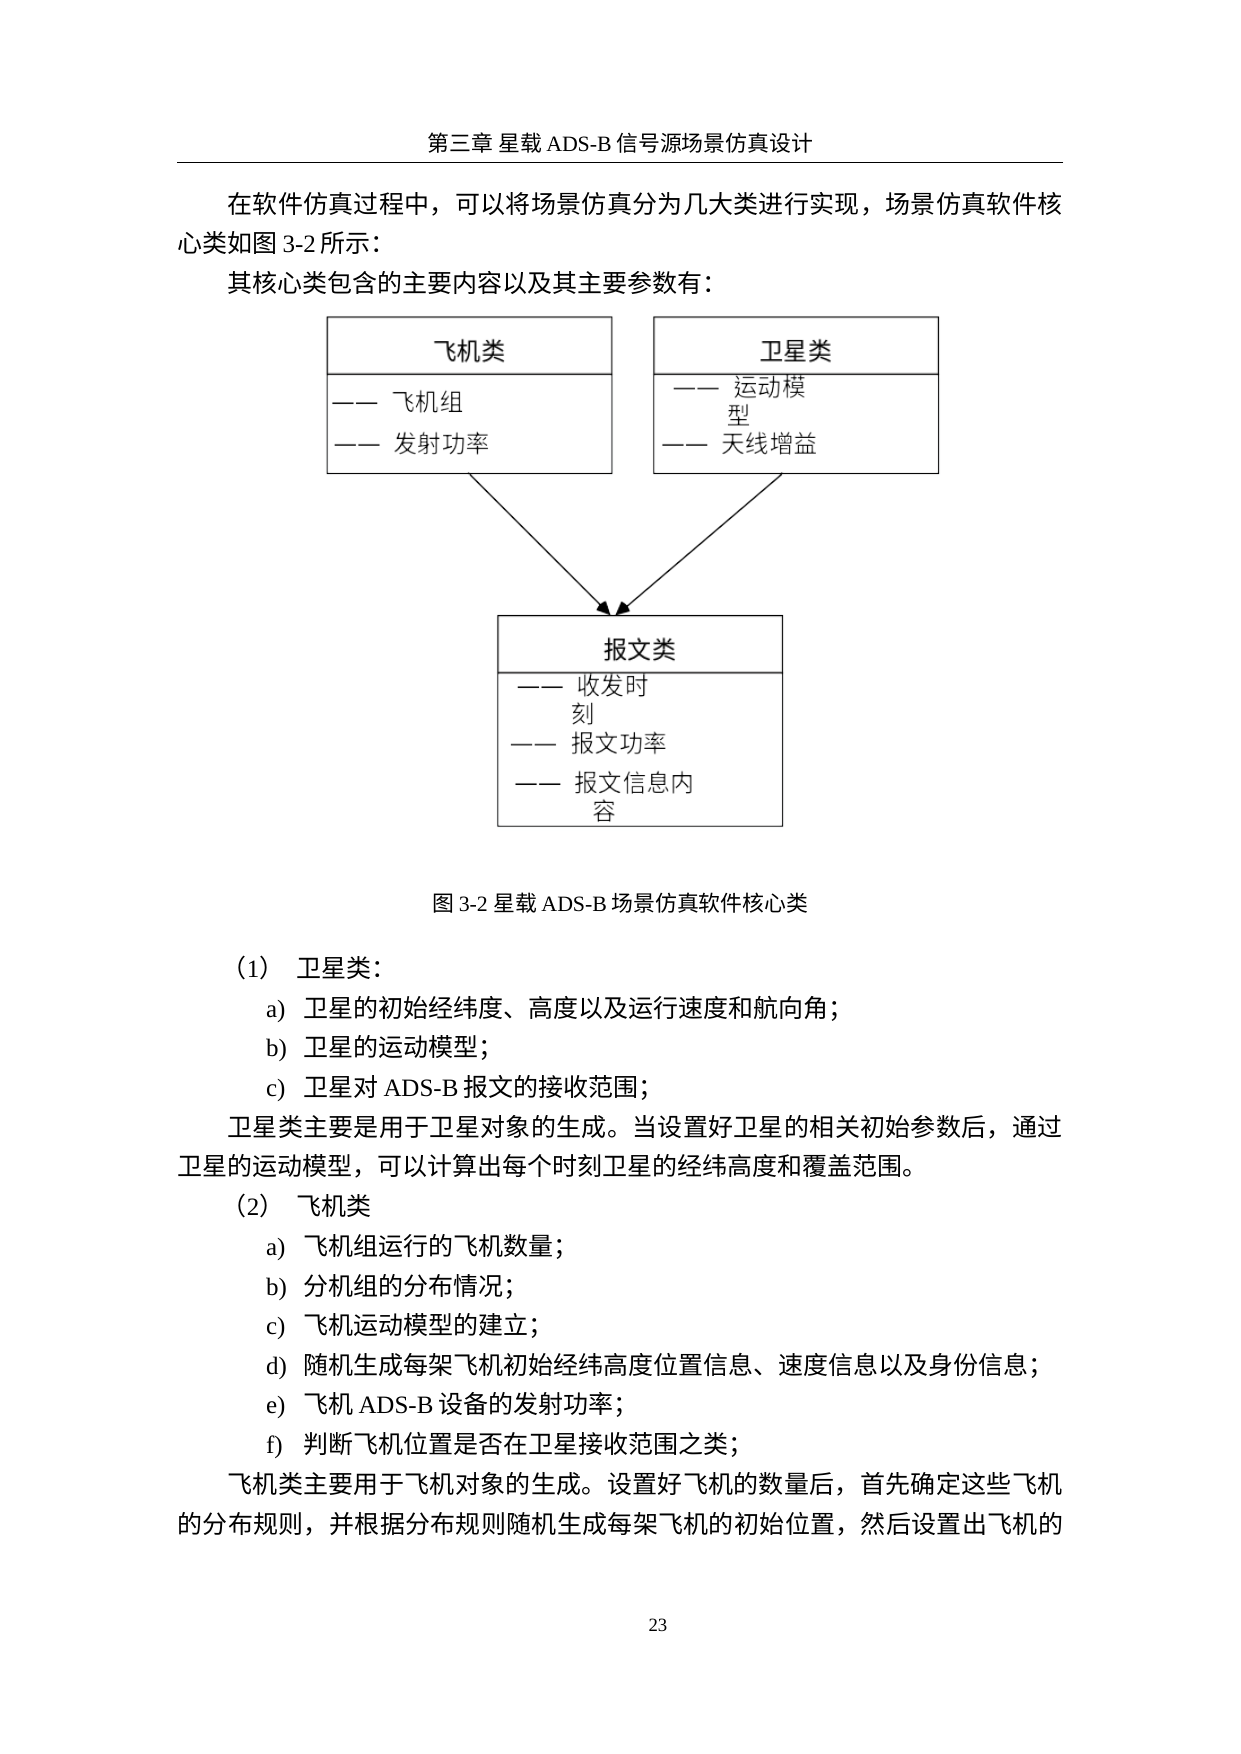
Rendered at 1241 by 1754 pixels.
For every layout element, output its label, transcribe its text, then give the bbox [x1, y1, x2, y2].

text 图3-2 星载ADS-B场景仿真软件核心类 [177, 882, 1063, 922]
list 判断飞机位置是否在卫星接收范围之类； [266, 1423, 1063, 1463]
list 卫星对ADS-B报文的接收范围； [266, 1066, 1063, 1106]
text 其核心类包含的主要内容以及其主要参数有： [177, 262, 1063, 301]
list 卫星类： [222, 947, 1063, 986]
list 卫星的运动模型； [266, 1026, 1063, 1066]
text 在软件仿真过程中，可以将场景仿真分为几大类进行实现，场景仿真软件核心类如图3-2所示： [177, 182, 1063, 262]
list 飞机ADS-B设备的发射功率； [266, 1383, 1063, 1423]
text 卫星类主要是用于卫星对象的生成。当设置好卫星的相关初始参数后，通过卫星的运动模型，可以计算出每个时刻卫星的经纬高度和覆盖范围。 [177, 1106, 1063, 1185]
list 随机生成每架飞机初始经纬高度位置信息、速度信息以及身份信息； [266, 1344, 1063, 1383]
list 分机组的分布情况； [266, 1264, 1063, 1304]
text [177, 1463, 1063, 1542]
list 飞机组运行的飞机数量； [266, 1224, 1063, 1264]
list 飞机运动模型的建立； [266, 1304, 1063, 1344]
list 卫星的初始经纬度、高度以及运行速度和航向角； [266, 986, 1063, 1026]
list 飞机类 [222, 1185, 1063, 1224]
